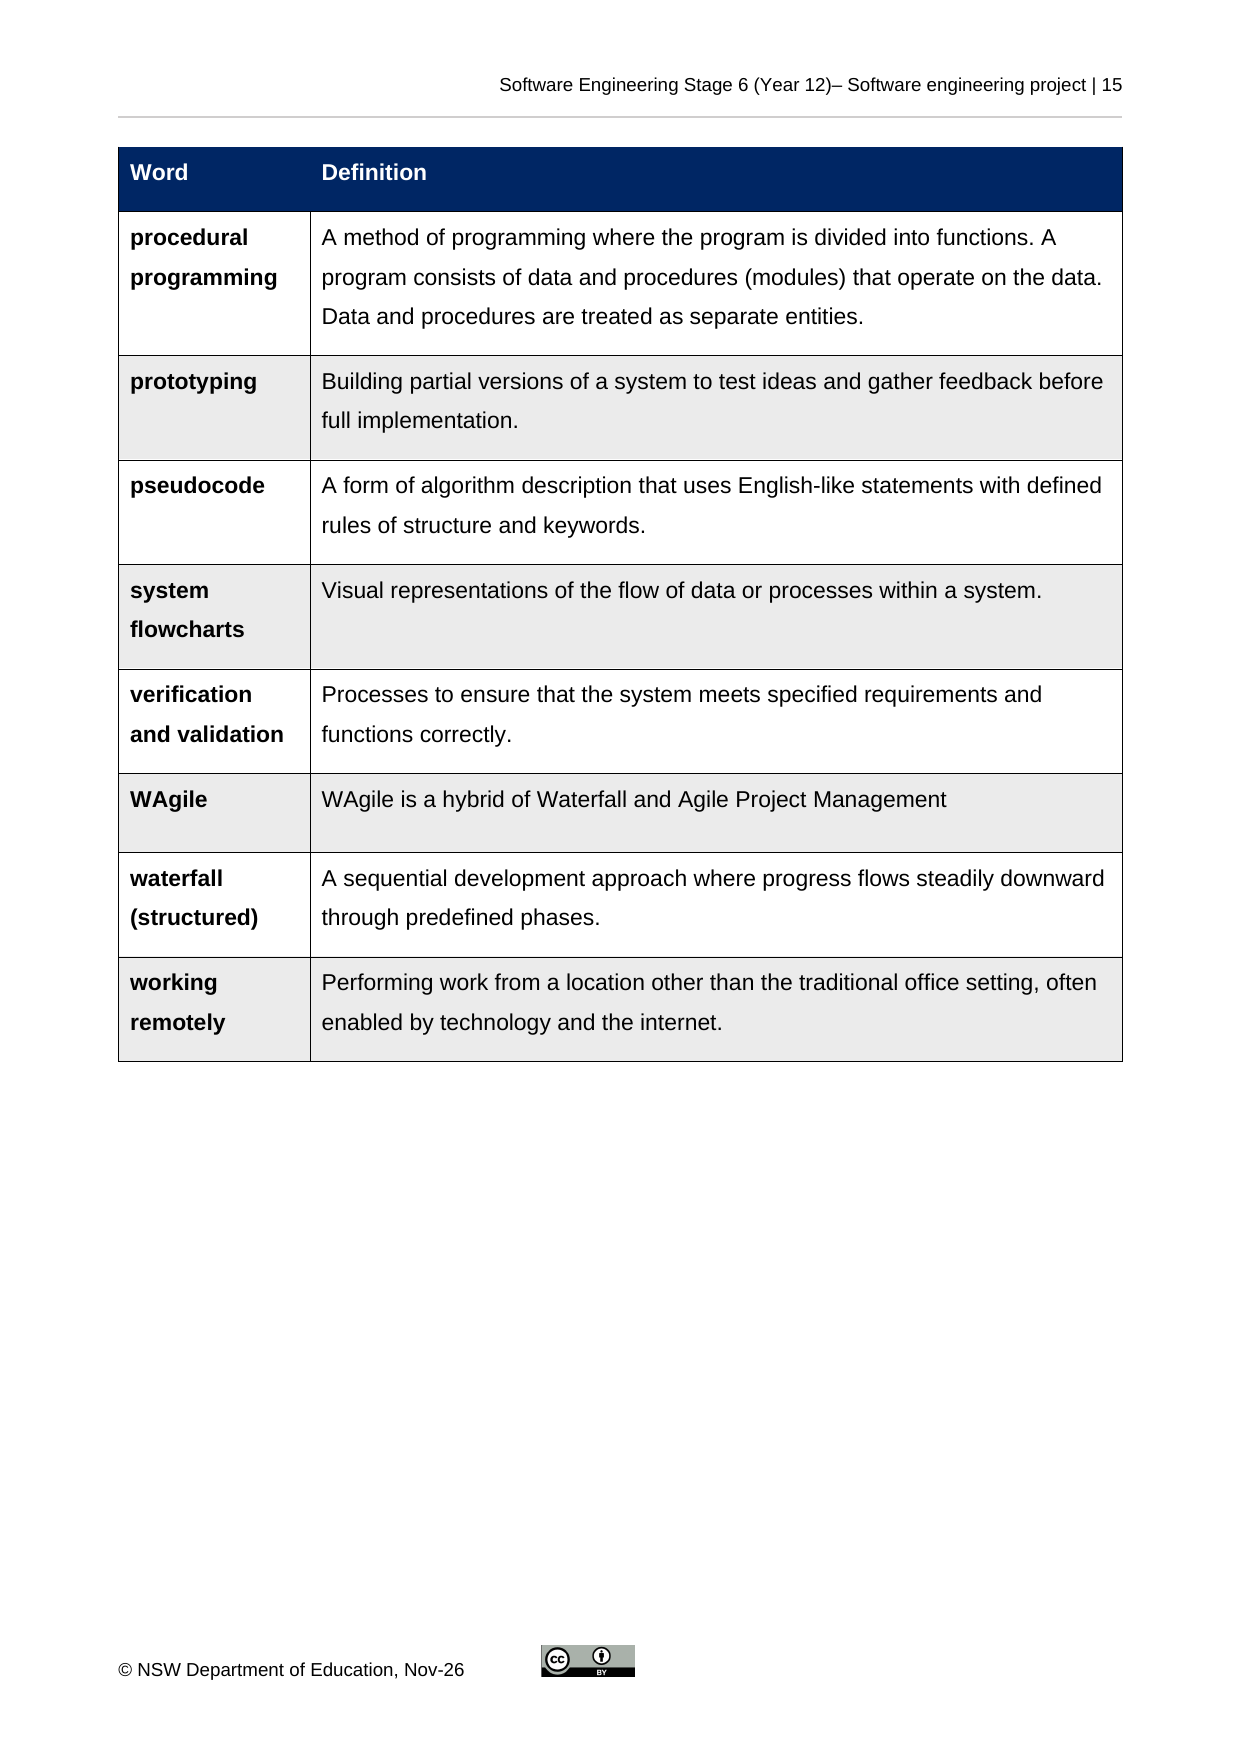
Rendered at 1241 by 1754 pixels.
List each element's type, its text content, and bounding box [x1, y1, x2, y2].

table_cell Performing work from a location other than the traditional office setting, often enabled by technology and the internet. [311, 958, 1122, 1061]
table_cell procedural programming [119, 212, 310, 355]
table_header Word [119, 147, 310, 211]
table_cell pseudocode [119, 461, 310, 564]
table_cell WAgile [119, 774, 310, 852]
table_cell Visual representations of the flow of data or processes within a system. [311, 565, 1122, 668]
table_cell waterfall (structured) [119, 853, 310, 956]
table_header Definition [310, 147, 1122, 211]
table_cell Building partial versions of a system to test ideas and gather feedback before full implementation. [311, 356, 1122, 459]
table_cell system flowcharts [119, 565, 310, 668]
table_cell verification and validation [119, 670, 310, 773]
table_cell prototyping [119, 356, 310, 459]
table_cell A sequential development approach where progress flows steadily downward through predefined phases. [311, 853, 1122, 956]
table_cell working remotely [119, 958, 310, 1061]
table_cell A form of algorithm description that uses English-like statements with defined rules of structure and keywords. [311, 461, 1122, 564]
table_cell A method of programming where the program is divided into functions. A program consists of data and procedures (modules) that operate on the data. Data and procedures are treated as separate entities. [311, 212, 1122, 355]
table_cell Processes to ensure that the system meets specified requirements and functions correctly. [311, 670, 1122, 773]
picture [541, 1645, 635, 1677]
table_cell WAgile is a hybrid of Waterfall and Agile Project Management [311, 774, 1122, 852]
